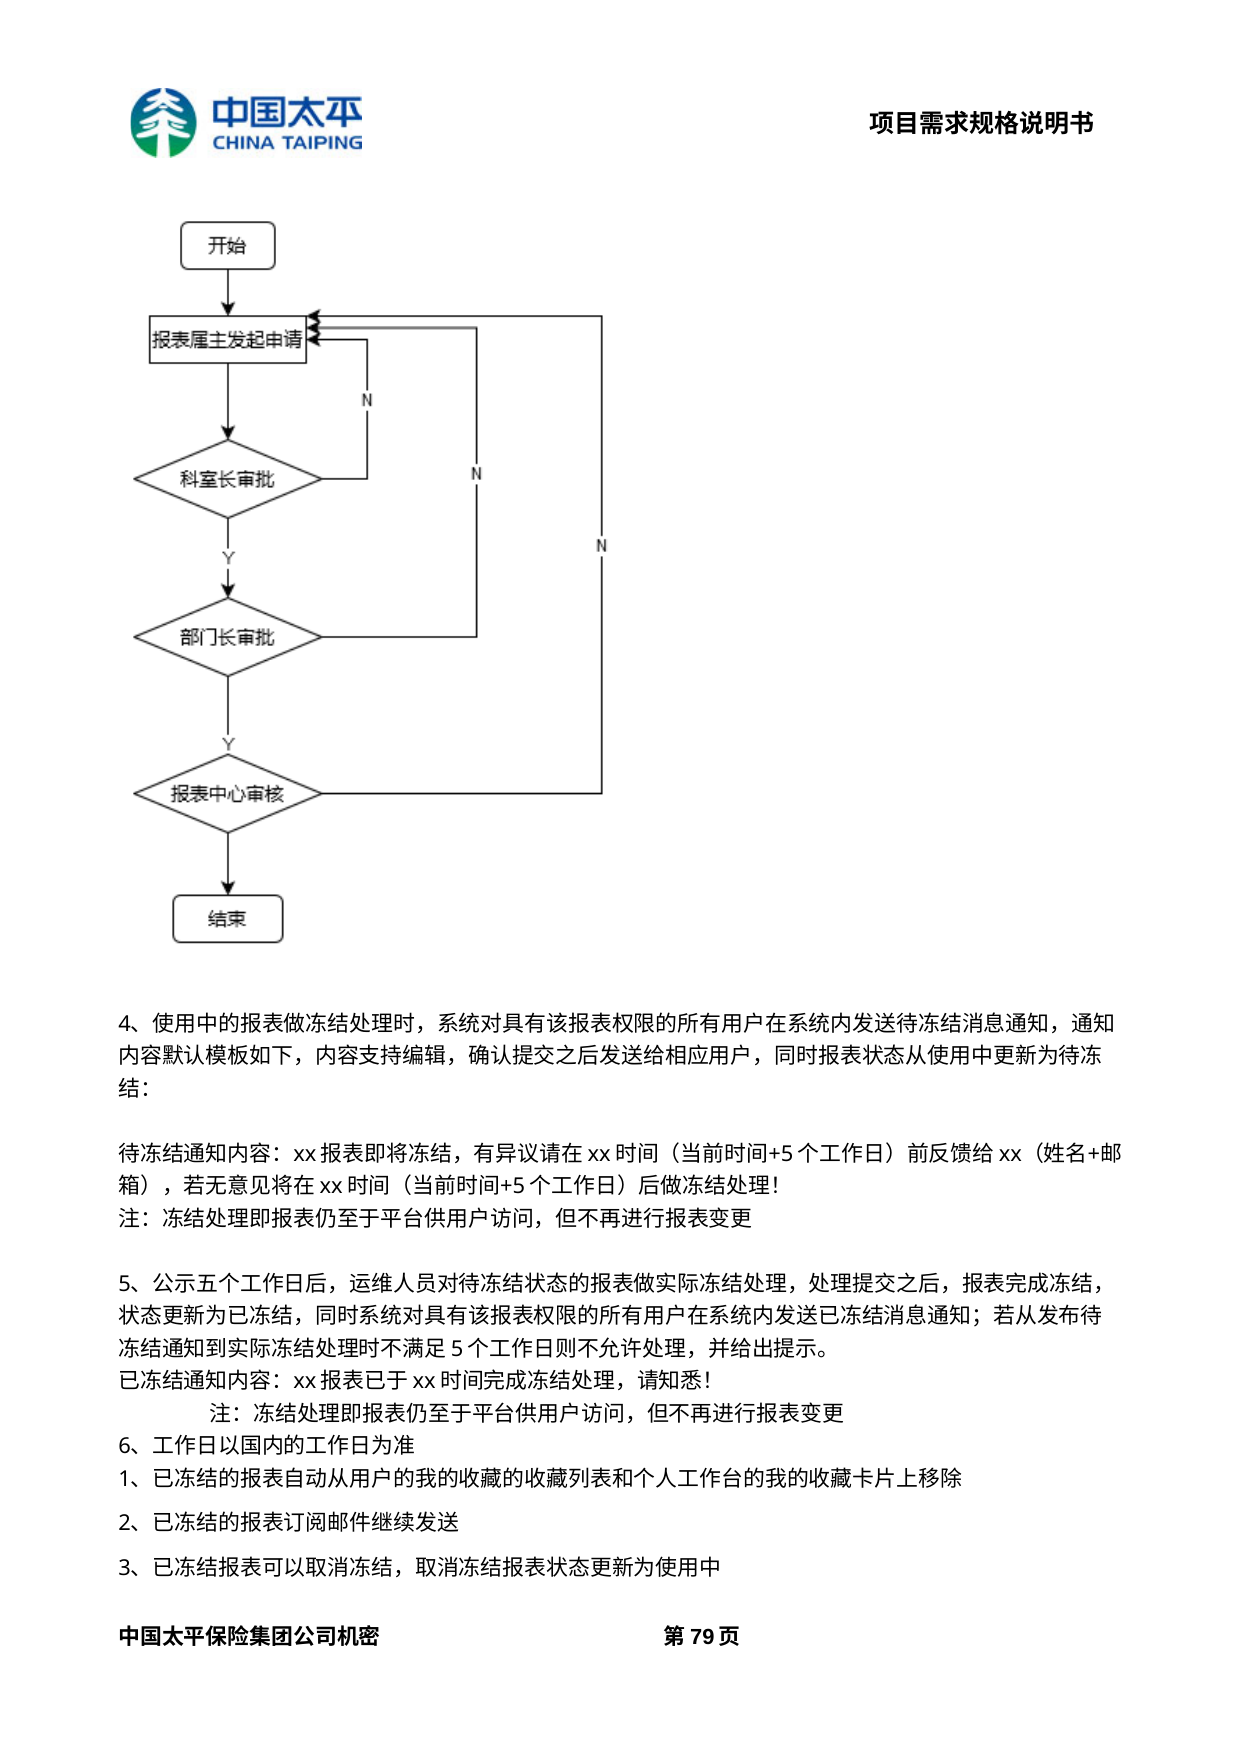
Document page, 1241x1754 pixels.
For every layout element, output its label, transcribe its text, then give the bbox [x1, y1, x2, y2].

text 待冻结通知内容：xx报表即将冻结，有异议请在xx时间（当前时间+5个工作日）前反馈给xx（姓名+邮箱），若无意见将在xx时间（当前时间+5个工作日）后做冻结处理！ [118, 1135, 1122, 1200]
text 5、公示五个工作日后，运维人员对待冻结状态的报表做实际冻结处理，处理提交之后，报表完成冻结，状态更新为已冻结，同时系统对具有该报表权限的所有用户在系统内发送已冻结消息通知；若从发布待冻结通知到实际冻结处理时不满足5个工作日则不允许处理，并给出提示。 [118, 1265, 1122, 1363]
text 注：冻结处理即报表仍至于平台供用户访问，但不再进行报表变更 [118, 1200, 1122, 1233]
list 已冻结的报表订阅邮件继续发送 [118, 1505, 1122, 1537]
text 6、工作日以国内的工作日为准 [118, 1428, 1122, 1460]
picture [130, 88, 362, 158]
list 已冻结的报表自动从用户的我的收藏的收藏列表和个人工作台的我的收藏卡片上移除 [118, 1460, 1122, 1493]
list 已冻结报表可以取消冻结，取消冻结报表状态更新为使用中 [118, 1550, 1122, 1581]
text 注：冻结处理即报表仍至于平台供用户访问，但不再进行报表变更 [118, 1395, 1122, 1428]
text 已冻结通知内容：xx报表已于xx时间完成冻结处理，请知悉！ [118, 1363, 1122, 1395]
picture [118, 207, 631, 959]
text 4、使用中的报表做冻结处理时，系统对具有该报表权限的所有用户在系统内发送待冻结消息通知，通知内容默认模板如下，内容支持编辑，确认提交之后发送给相应用户，同时报表状态从使用中更新为待冻结： [118, 1005, 1122, 1103]
